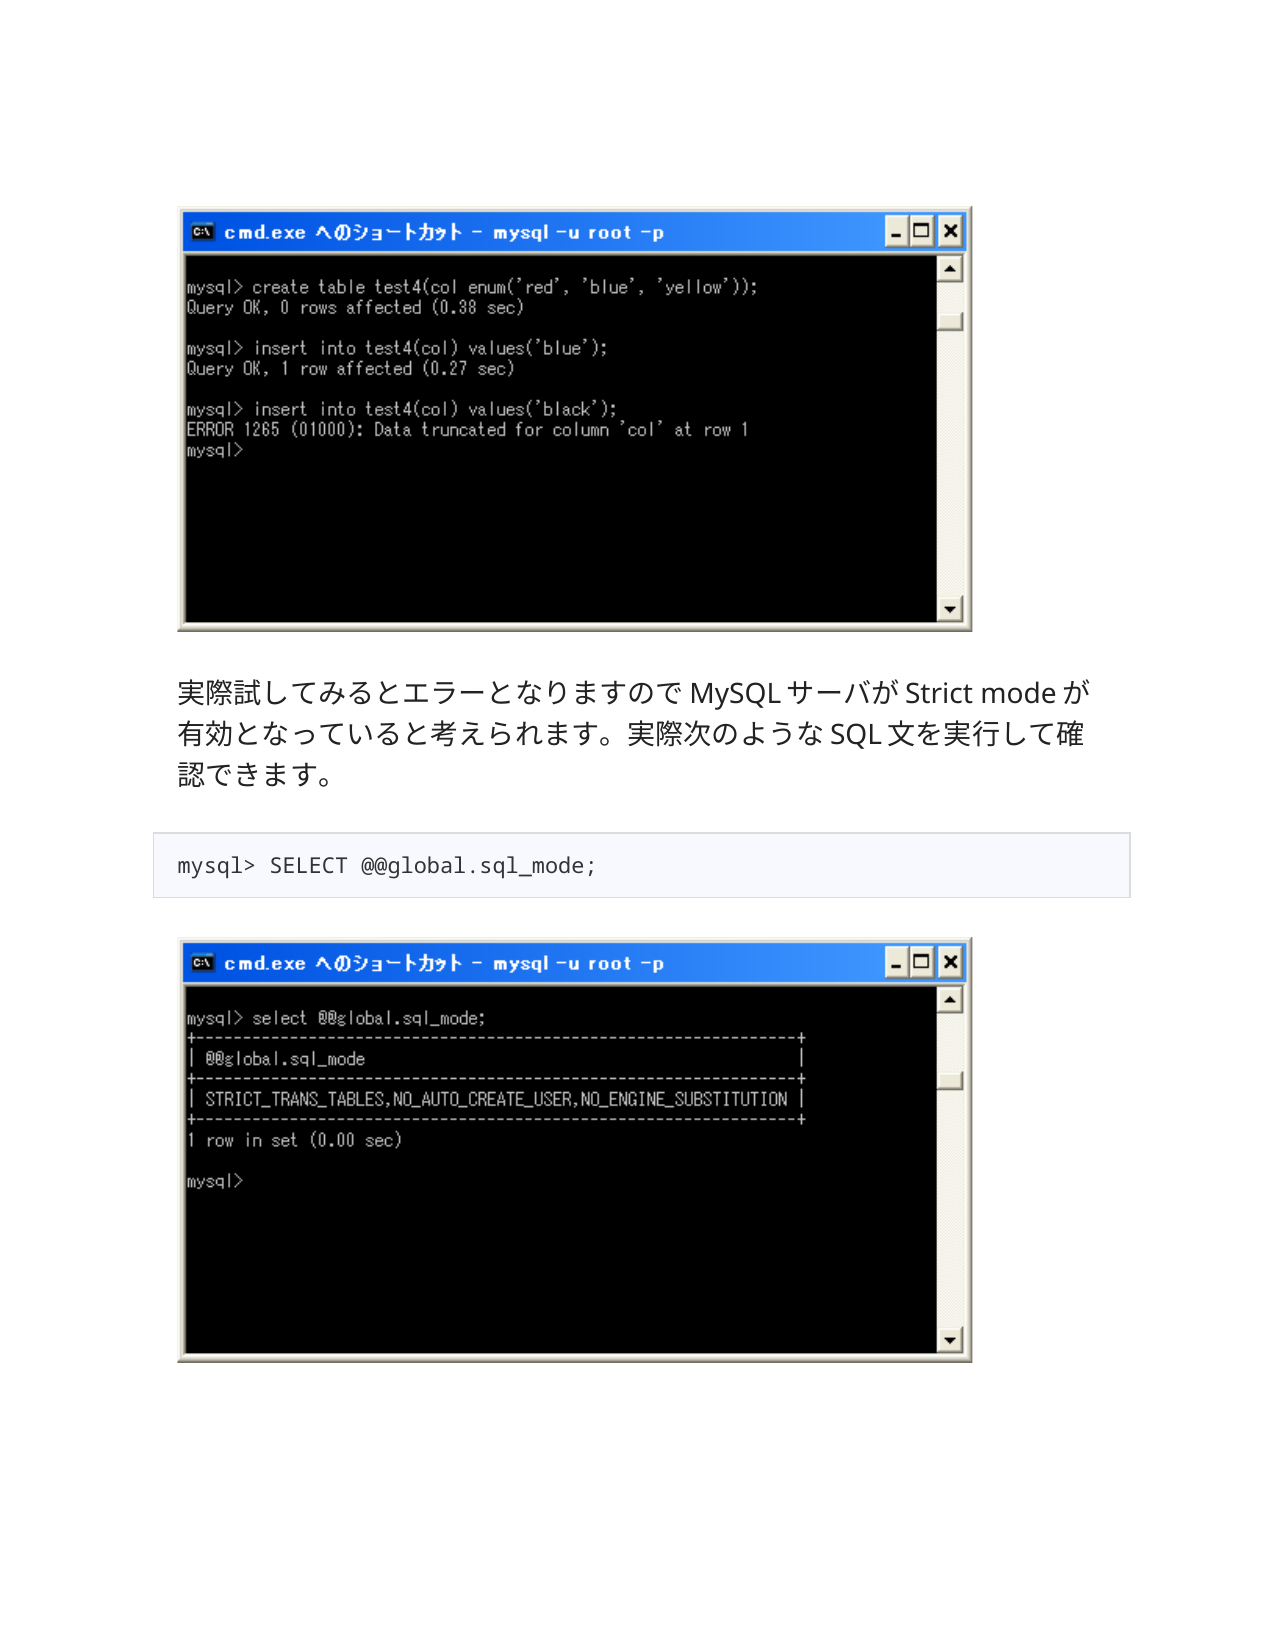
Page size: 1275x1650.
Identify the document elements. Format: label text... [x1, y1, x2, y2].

text 実際試してみるとエラーとなりますのでMySQLサーバがStrict modeが有効となっていると考えられます。実際次のようなSQL文を実行して確認できます。 [177, 671, 1098, 793]
picture [177, 206, 973, 632]
text mysql> SELECT @@global.sql_mode; [154, 834, 1129, 897]
picture [177, 937, 973, 1363]
